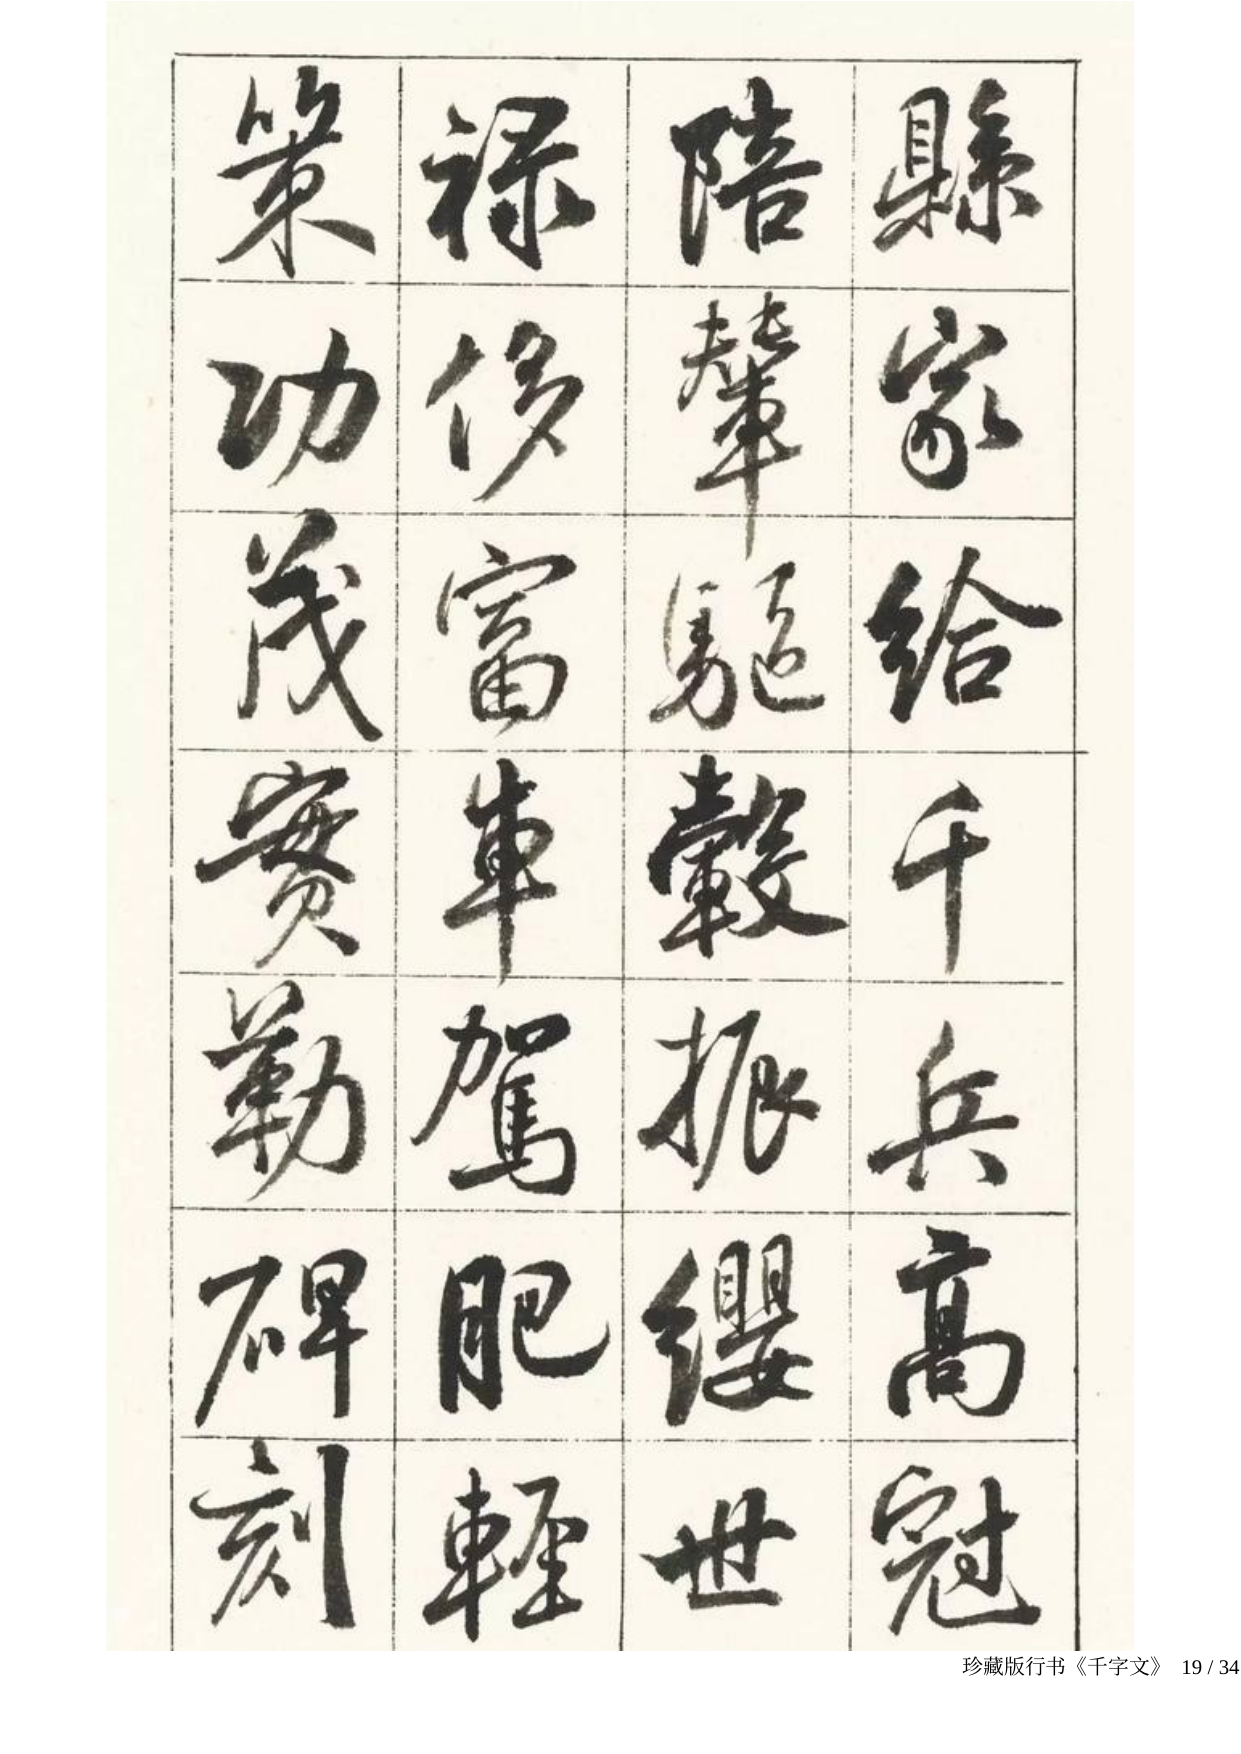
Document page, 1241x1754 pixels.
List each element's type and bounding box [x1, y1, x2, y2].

picture [106, 1, 1135, 1651]
